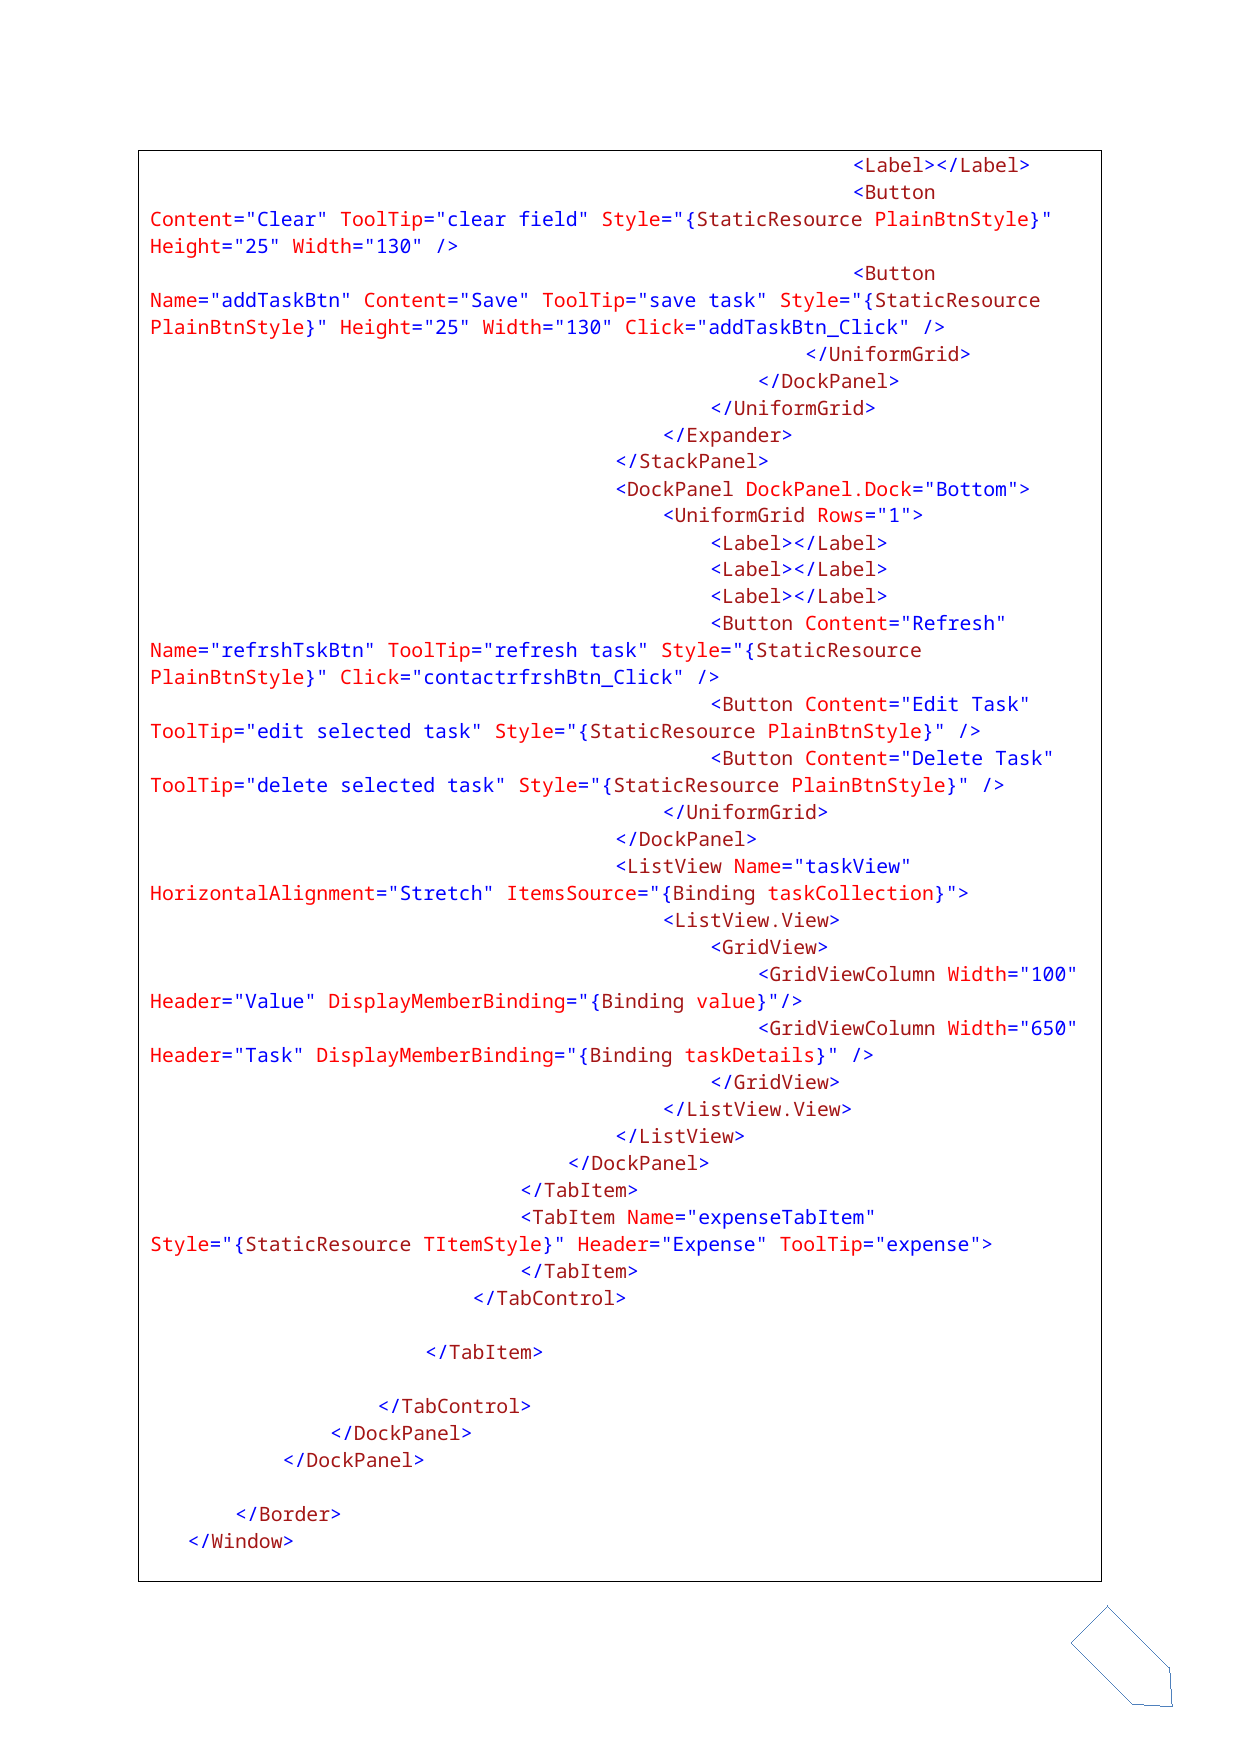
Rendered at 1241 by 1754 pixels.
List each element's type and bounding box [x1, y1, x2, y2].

table_cell [139, 151, 1101, 1581]
